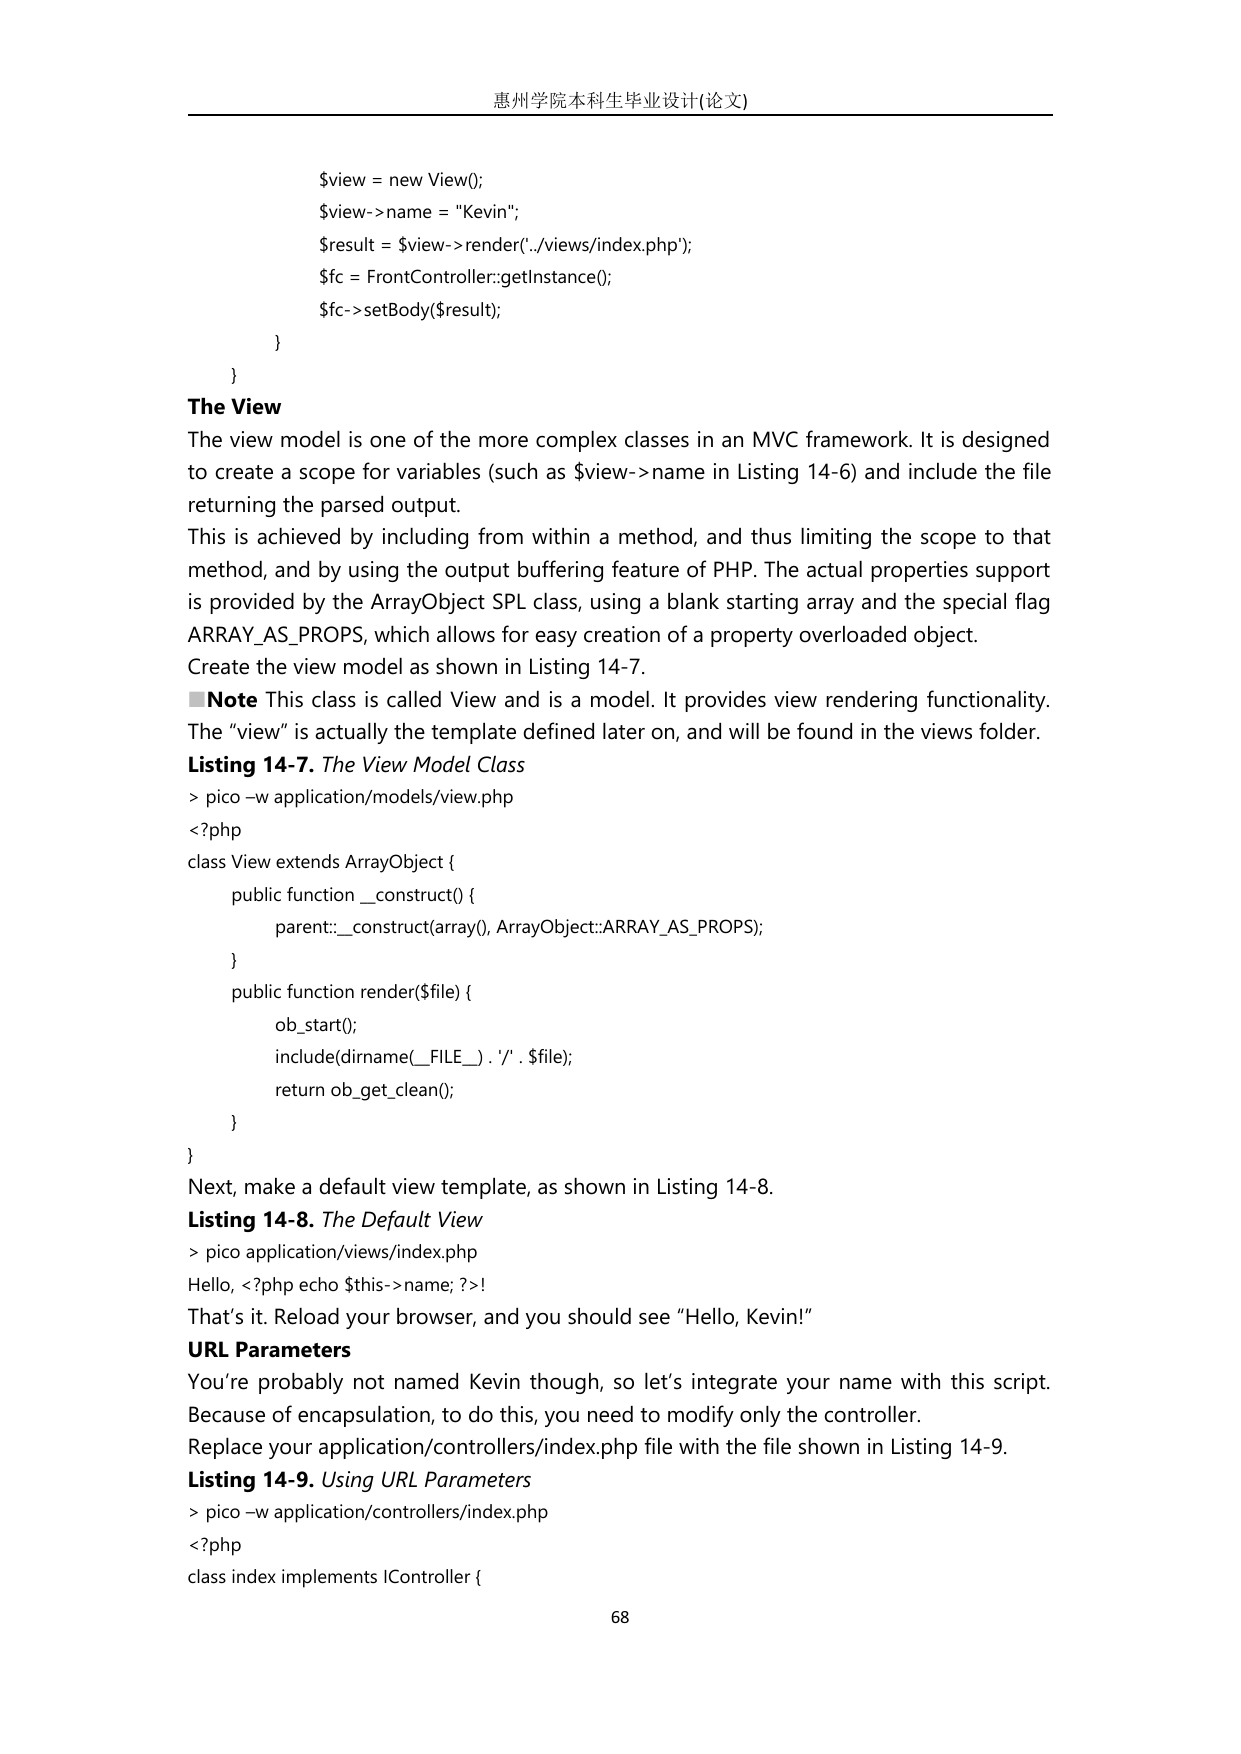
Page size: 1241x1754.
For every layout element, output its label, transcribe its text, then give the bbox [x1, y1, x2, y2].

text $fc = FrontController::getInstance(); [275, 259, 1053, 292]
text parent::__construct(array(), ArrayObject::ARRAY_AS_PROPS); [231, 909, 1053, 942]
text > pico –w application/controllers/index.php [187, 1494, 1053, 1527]
text } [187, 357, 1053, 389]
text } [231, 324, 1053, 357]
text Next, make a default view template, as shown in Listing 14-8. [187, 1169, 1053, 1202]
text public function render($file) { [187, 974, 1053, 1007]
text <?php [187, 1527, 1053, 1559]
text URL Parameters [187, 1332, 1053, 1364]
text return ob_get_clean(); [231, 1072, 1053, 1104]
text class View extends ArrayObject { [187, 844, 1053, 877]
text This is achieved by including from within a method, and thus limiting the scope to that method, and by using the output buffering feature of PHP. The actual properties support is provided by the ArrayObject SPL class, using a blank starting array and the special flag ARRAY_AS_PROPS, which allows for easy creation of a property overloaded object. [187, 519, 1053, 649]
text > pico –w application/models/view.php [187, 779, 1053, 812]
text Listing 14-9. Using URL Parameters [187, 1462, 1053, 1494]
text Listing 14-7. The View Model Class [187, 747, 1053, 779]
text ■Note This class is called View and is a model. It provides view rendering functionality. The “view” is actually the template defined later on, and will be found in the views folder. [187, 682, 1053, 747]
text $view->name = "Kevin"; [275, 194, 1053, 227]
text } [187, 1104, 1053, 1137]
text The view model is one of the more complex classes in an MVC framework. It is designed to create a scope for variables (such as $view->name in Listing 14-6) and include the file returning the parsed output. [187, 422, 1053, 519]
text public function __construct() { [187, 877, 1053, 909]
text <?php [187, 812, 1053, 844]
text Listing 14-8. The Default View [187, 1202, 1053, 1234]
text } [187, 1137, 1053, 1169]
text $fc->setBody($result); [275, 292, 1053, 324]
text That’s it. Reload your browser, and you should see “Hello, Kevin!” [187, 1299, 1053, 1332]
text Hello, <?php echo $this->name; ?>! [187, 1267, 1053, 1299]
text Create the view model as shown in Listing 14-7. [187, 649, 1053, 682]
text include(dirname(__FILE__) . '/' . $file); [231, 1039, 1053, 1072]
text } [187, 942, 1053, 974]
text $view = new View(); [275, 162, 1053, 194]
text Replace your application/controllers/index.php file with the file shown in Listing 14-9. [187, 1429, 1053, 1462]
text $result = $view->render('../views/index.php'); [275, 227, 1053, 259]
text > pico application/views/index.php [187, 1234, 1053, 1267]
text The View [187, 389, 1053, 422]
text You’re probably not named Kevin though, so let’s integrate your name with this script. Because of encapsulation, to do this, you need to modify only the controller. [187, 1364, 1053, 1429]
text ob_start(); [231, 1007, 1053, 1039]
text class index implements IController { [187, 1559, 1053, 1592]
